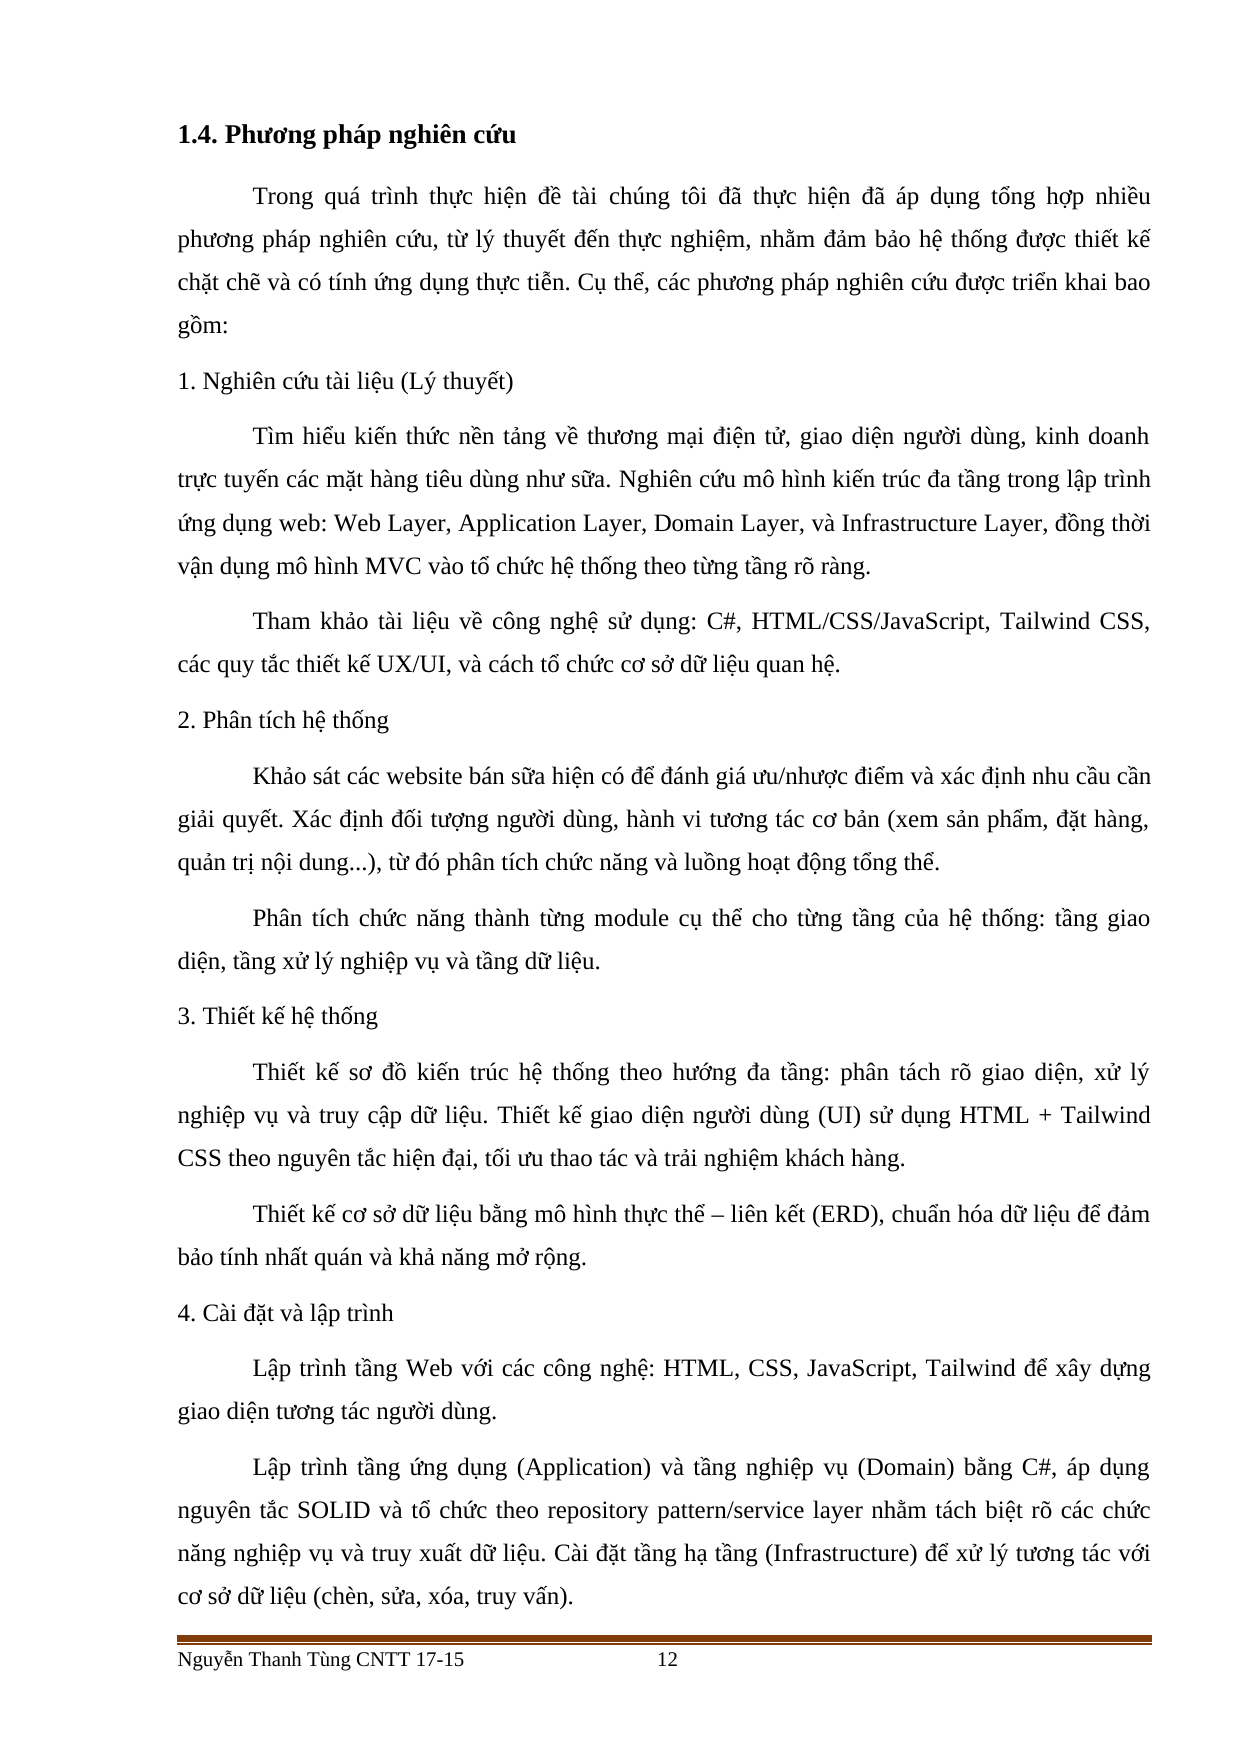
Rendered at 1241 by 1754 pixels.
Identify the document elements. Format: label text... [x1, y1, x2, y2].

text Phân tích chức năng thành từng module cụ thể cho từng tầng của hệ thống: tầng giao diện, tầng xử lý nghiệp vụ và tầng dữ liệu. [177, 903, 1152, 974]
subtitle Phương pháp nghiên cứu [177, 118, 1152, 150]
text 3. Thiết kế hệ thống [177, 1001, 1152, 1030]
text 2. Phân tích hệ thống [177, 705, 1152, 734]
text Tham khảo tài liệu về công nghệ sử dụng: C#, HTML/CSS/JavaScript, Tailwind CSS, các quy tắc thiết kế UX/UI, và cách tổ chức cơ sở dữ liệu quan hệ. [177, 606, 1152, 678]
text Tìm hiểu kiến thức nền tảng về thương mại điện tử, giao diện người dùng, kinh doanh trực tuyến các mặt hàng tiêu dùng như sữa. Nghiên cứu mô hình kiến trúc đa tầng trong lập trình ứng dụng web: Web Layer, Application Layer, Domain Layer, và Infrastructure Layer, đồng thời vận dụng mô hình MVC vào tổ chức hệ thống theo từng tầng rõ ràng. [177, 421, 1152, 579]
text Lập trình tầng Web với các công nghệ: HTML, CSS, JavaScript, Tailwind để xây dựng giao diện tương tác người dùng. [177, 1353, 1152, 1425]
text Thiết kế cơ sở dữ liệu bằng mô hình thực thể – liên kết (ERD), chuẩn hóa dữ liệu để đảm bảo tính nhất quán và khả năng mở rộng. [177, 1199, 1152, 1271]
text Lập trình tầng ứng dụng (Application) và tầng nghiệp vụ (Domain) bằng C#, áp dụng nguyên tắc SOLID và tổ chức theo repository pattern/service layer nhằm tách biệt rõ các chức năng nghiệp vụ và truy xuất dữ liệu. Cài đặt tầng hạ tầng (Infrastructure) để xử lý tương tác với cơ sở dữ liệu (chèn, sửa, xóa, truy vấn). [177, 1452, 1152, 1610]
text 4. Cài đặt và lập trình [177, 1298, 1152, 1326]
text Thiết kế sơ đồ kiến trúc hệ thống theo hướng đa tầng: phân tách rõ giao diện, xử lý nghiệp vụ và truy cập dữ liệu. Thiết kế giao diện người dùng (UI) sử dụng HTML + Tailwind CSS theo nguyên tắc hiện đại, tối ưu thao tác và trải nghiệm khách hàng. [177, 1057, 1152, 1172]
text Trong quá trình thực hiện đề tài chúng tôi đã thực hiện đã áp dụng tổng hợp nhiều phương pháp nghiên cứu, từ lý thuyết đến thực nghiệm, nhằm đảm bảo hệ thống được thiết kế chặt chẽ và có tính ứng dụng thực tiễn. Cụ thể, các phương pháp nghiên cứu được triển khai bao gồm: [177, 181, 1152, 339]
text Khảo sát các website bán sữa hiện có để đánh giá ưu/nhược điểm và xác định nhu cầu cần giải quyết. Xác định đối tượng người dùng, hành vi tương tác cơ bản (xem sản phẩm, đặt hàng, quản trị nội dung...), từ đó phân tích chức năng và luồng hoạt động tổng thể. [177, 761, 1152, 876]
text 1. Nghiên cứu tài liệu (Lý thuyết) [177, 366, 1152, 394]
